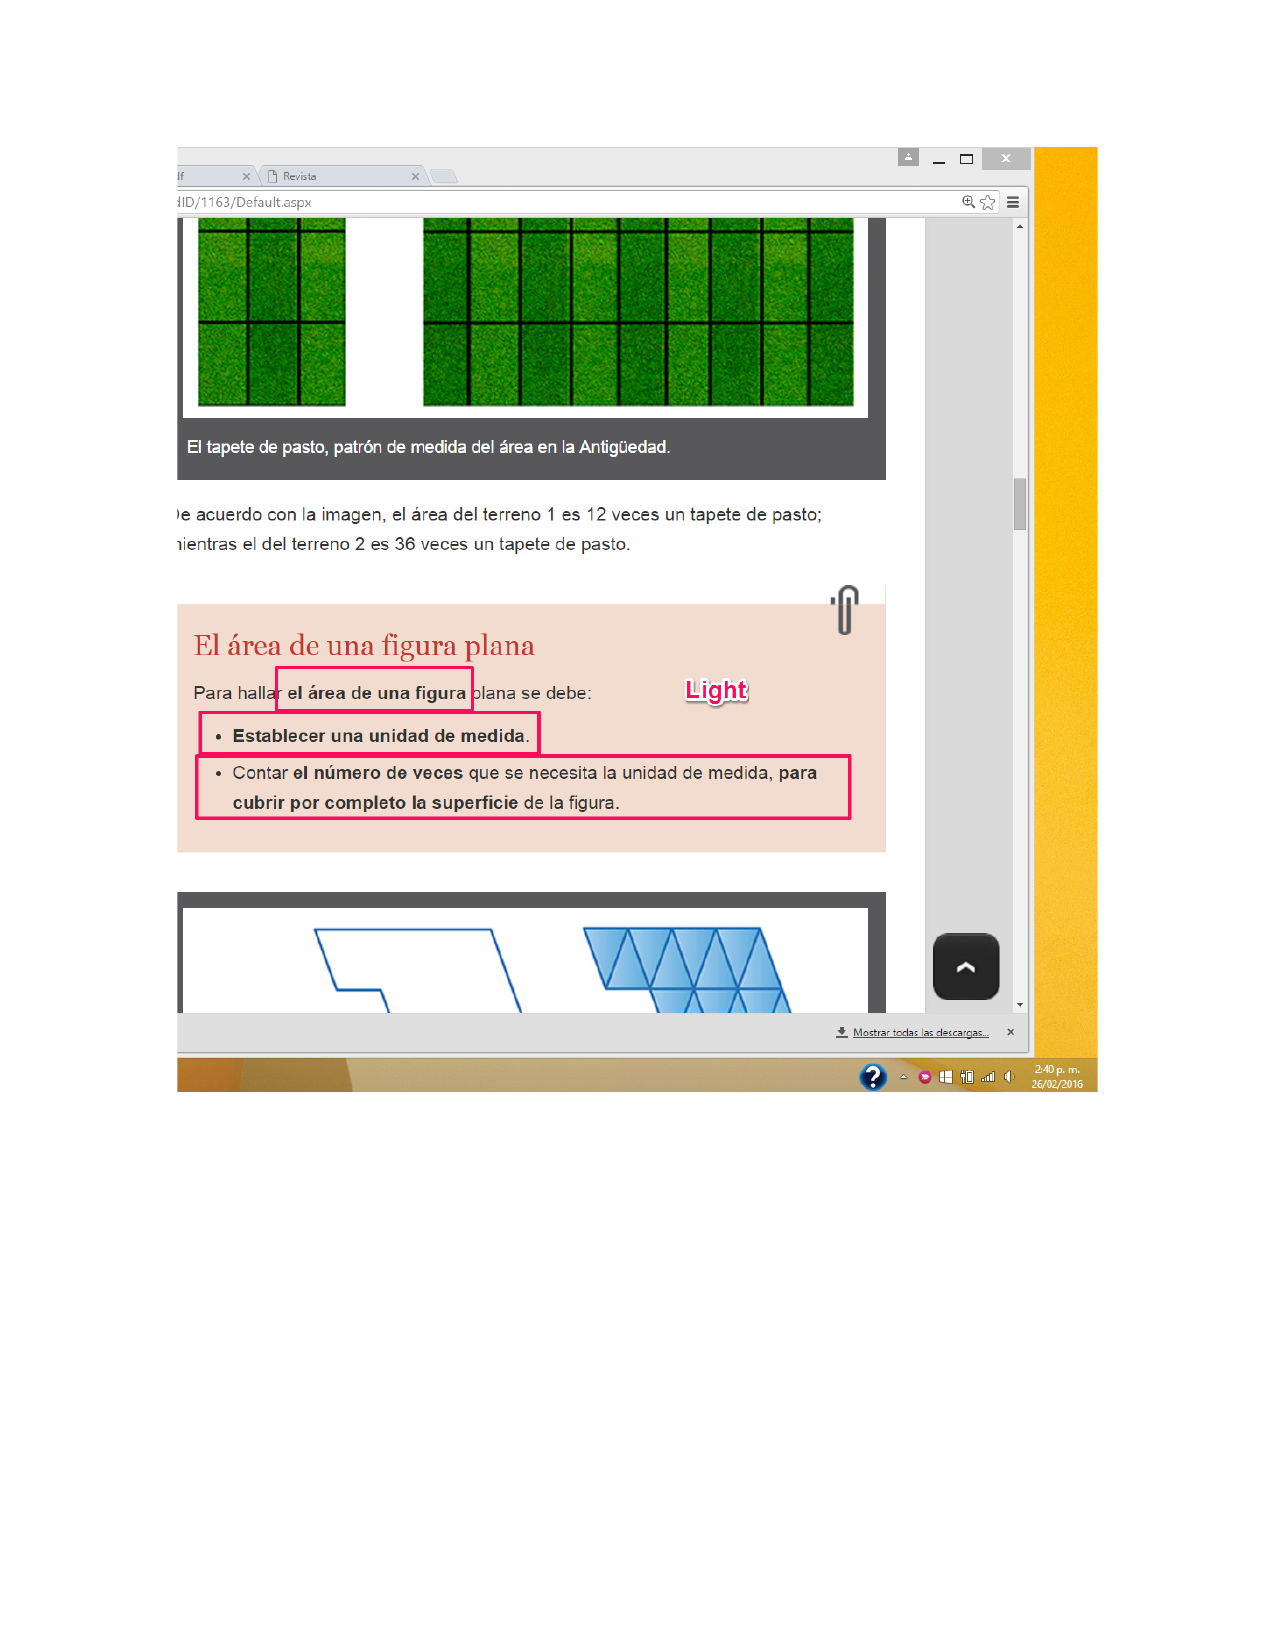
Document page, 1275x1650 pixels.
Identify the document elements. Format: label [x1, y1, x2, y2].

picture [177, 147, 1098, 1092]
